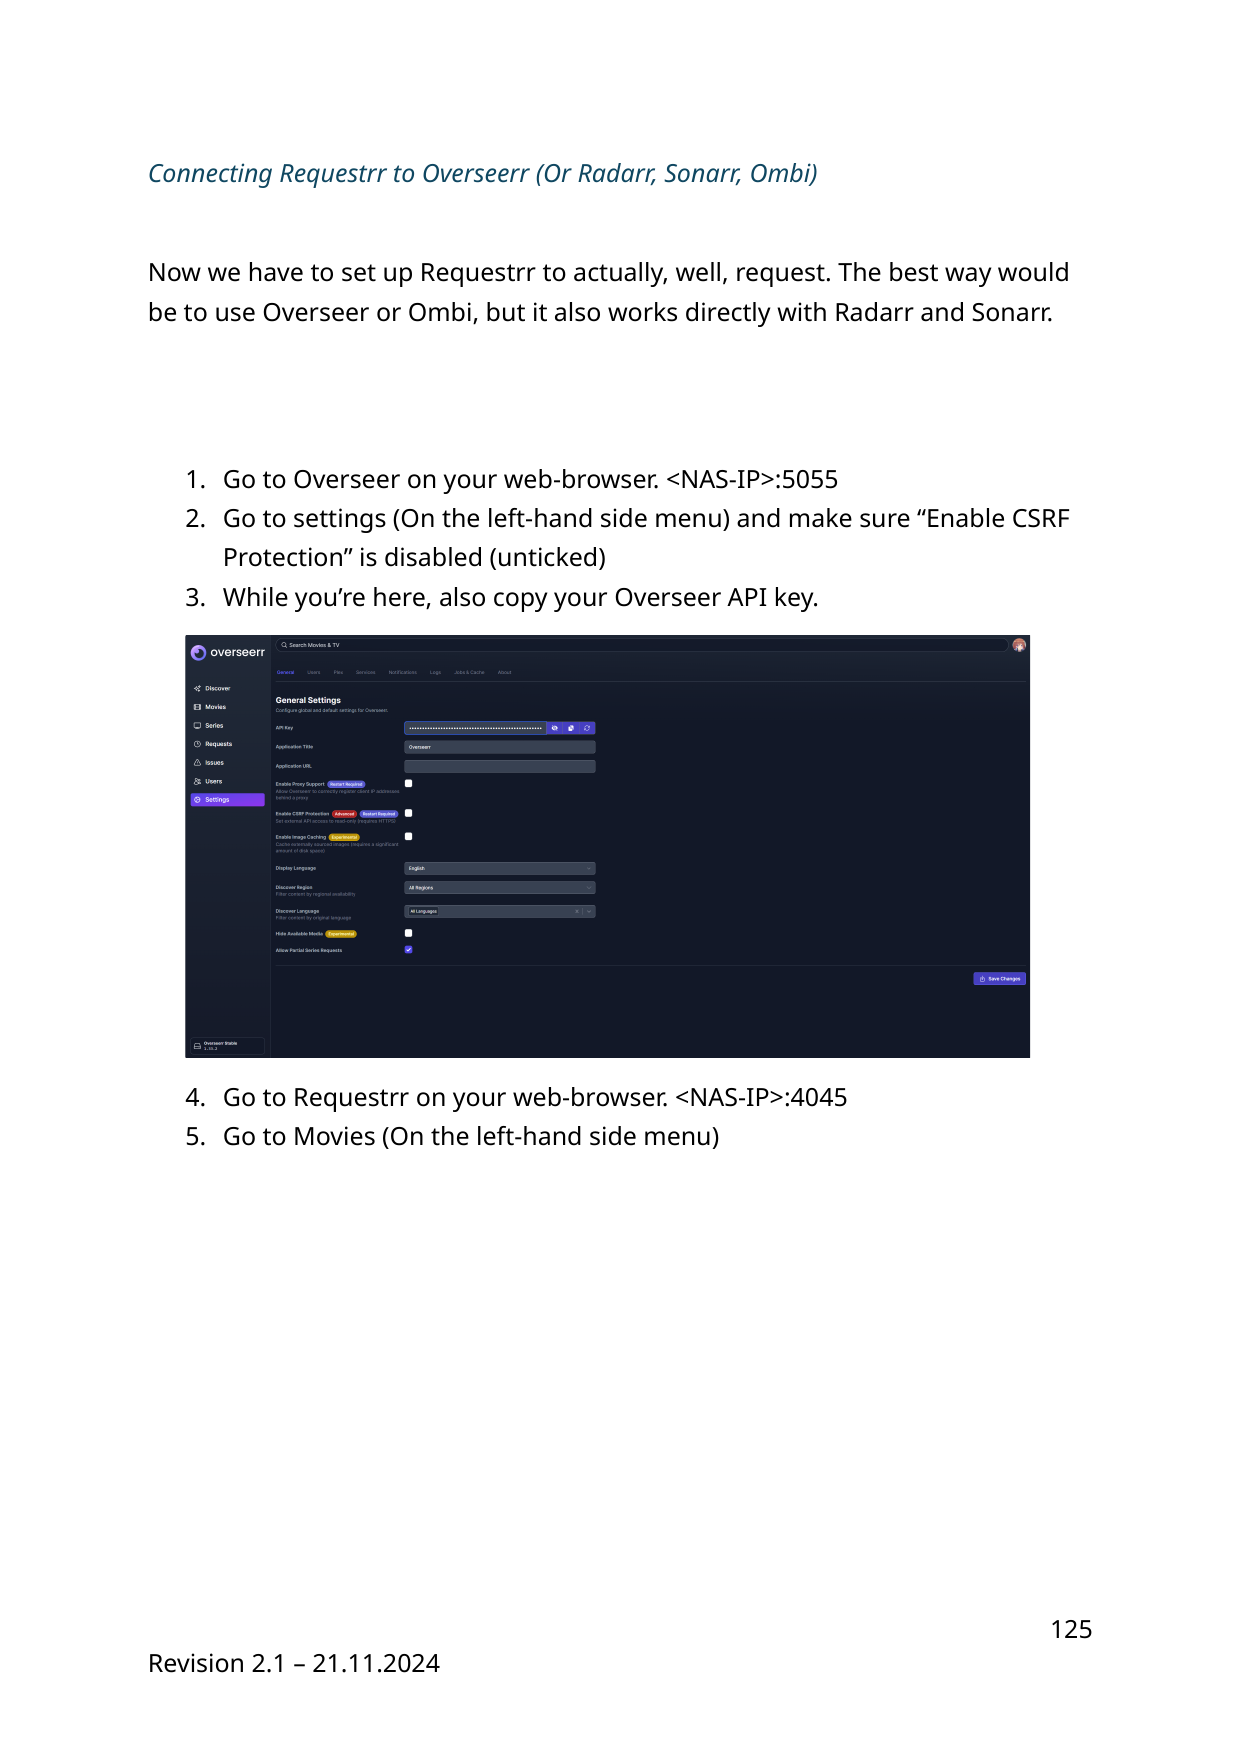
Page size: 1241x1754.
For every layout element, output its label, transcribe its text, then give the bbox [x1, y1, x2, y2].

list Go to Requestrr on your web-browser. <NAS-IP>:4045 [185, 1079, 1093, 1114]
list While you’re here, also copy your Overseer API key. [185, 579, 1093, 613]
list Go to Overseer on your web-browser. <NAS-IP>:5055 [185, 462, 1093, 496]
picture [185, 635, 1031, 1058]
subtitle Connecting Requestrr to Overseerr (Or Radarr, Sonarr, Ombi) [148, 156, 1093, 190]
text Now we have to set up Requestrr to actually, well, request. The best way would be to use Overseer or Ombi, but it also works directly with Radarr and Sonarr. [148, 255, 1093, 328]
list Go to Movies (On the left-hand side menu) [185, 1119, 1093, 1153]
list Go to settings (On the left-hand side menu) and make sure “Enable CSRF Protection” is disabled (unticked) [185, 501, 1093, 574]
